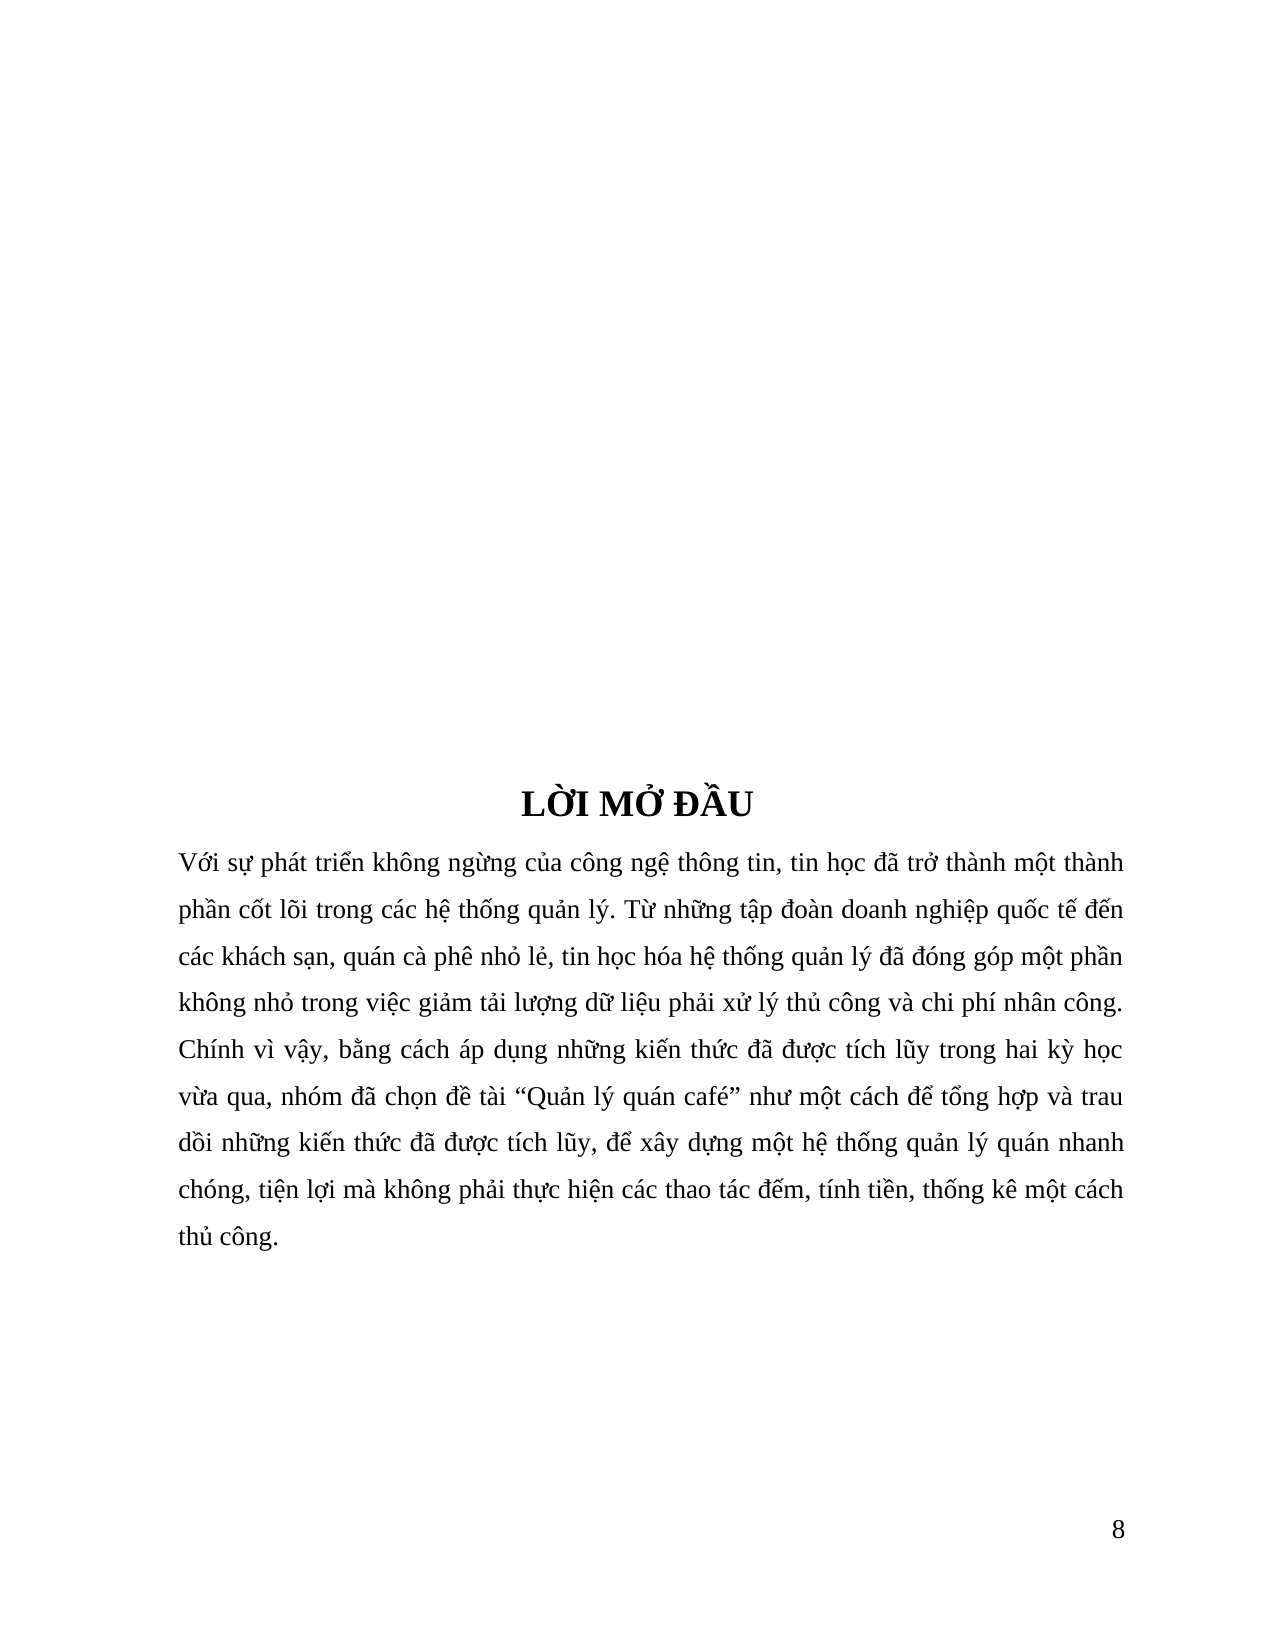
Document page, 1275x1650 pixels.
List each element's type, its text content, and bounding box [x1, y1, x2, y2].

text Với sự phát triển không ngừng của công ngệ thông tin, tin học đã trở thành một thành phần cốt lõi trong các hệ thống quản lý. Từ những tập đoàn doanh nghiệp quốc tế đến các khách sạn, quán cà phê nhỏ lẻ, tin học hóa hệ thống quản lý đã đóng góp một phần không nhỏ trong việc giảm tải lượng dữ liệu phải xử lý thủ công và chi phí nhân công. Chính vì vậy, bằng cách áp dụng những kiến thức đã được tích lũy trong hai kỳ học vừa qua, nhóm đã chọn đề tài “Quản lý quán café” như một cách để tổng hợp và trau dồi những kiến thức đã được tích lũy, để xây dựng một hệ thống quản lý quán nhanh chóng, tiện lợi mà không phải thực hiện các thao tác đếm, tính tiền, thống kê một cách thủ công. [178, 846, 1125, 1251]
subtitle LỜI MỞ ĐẦU [150, 782, 1125, 825]
